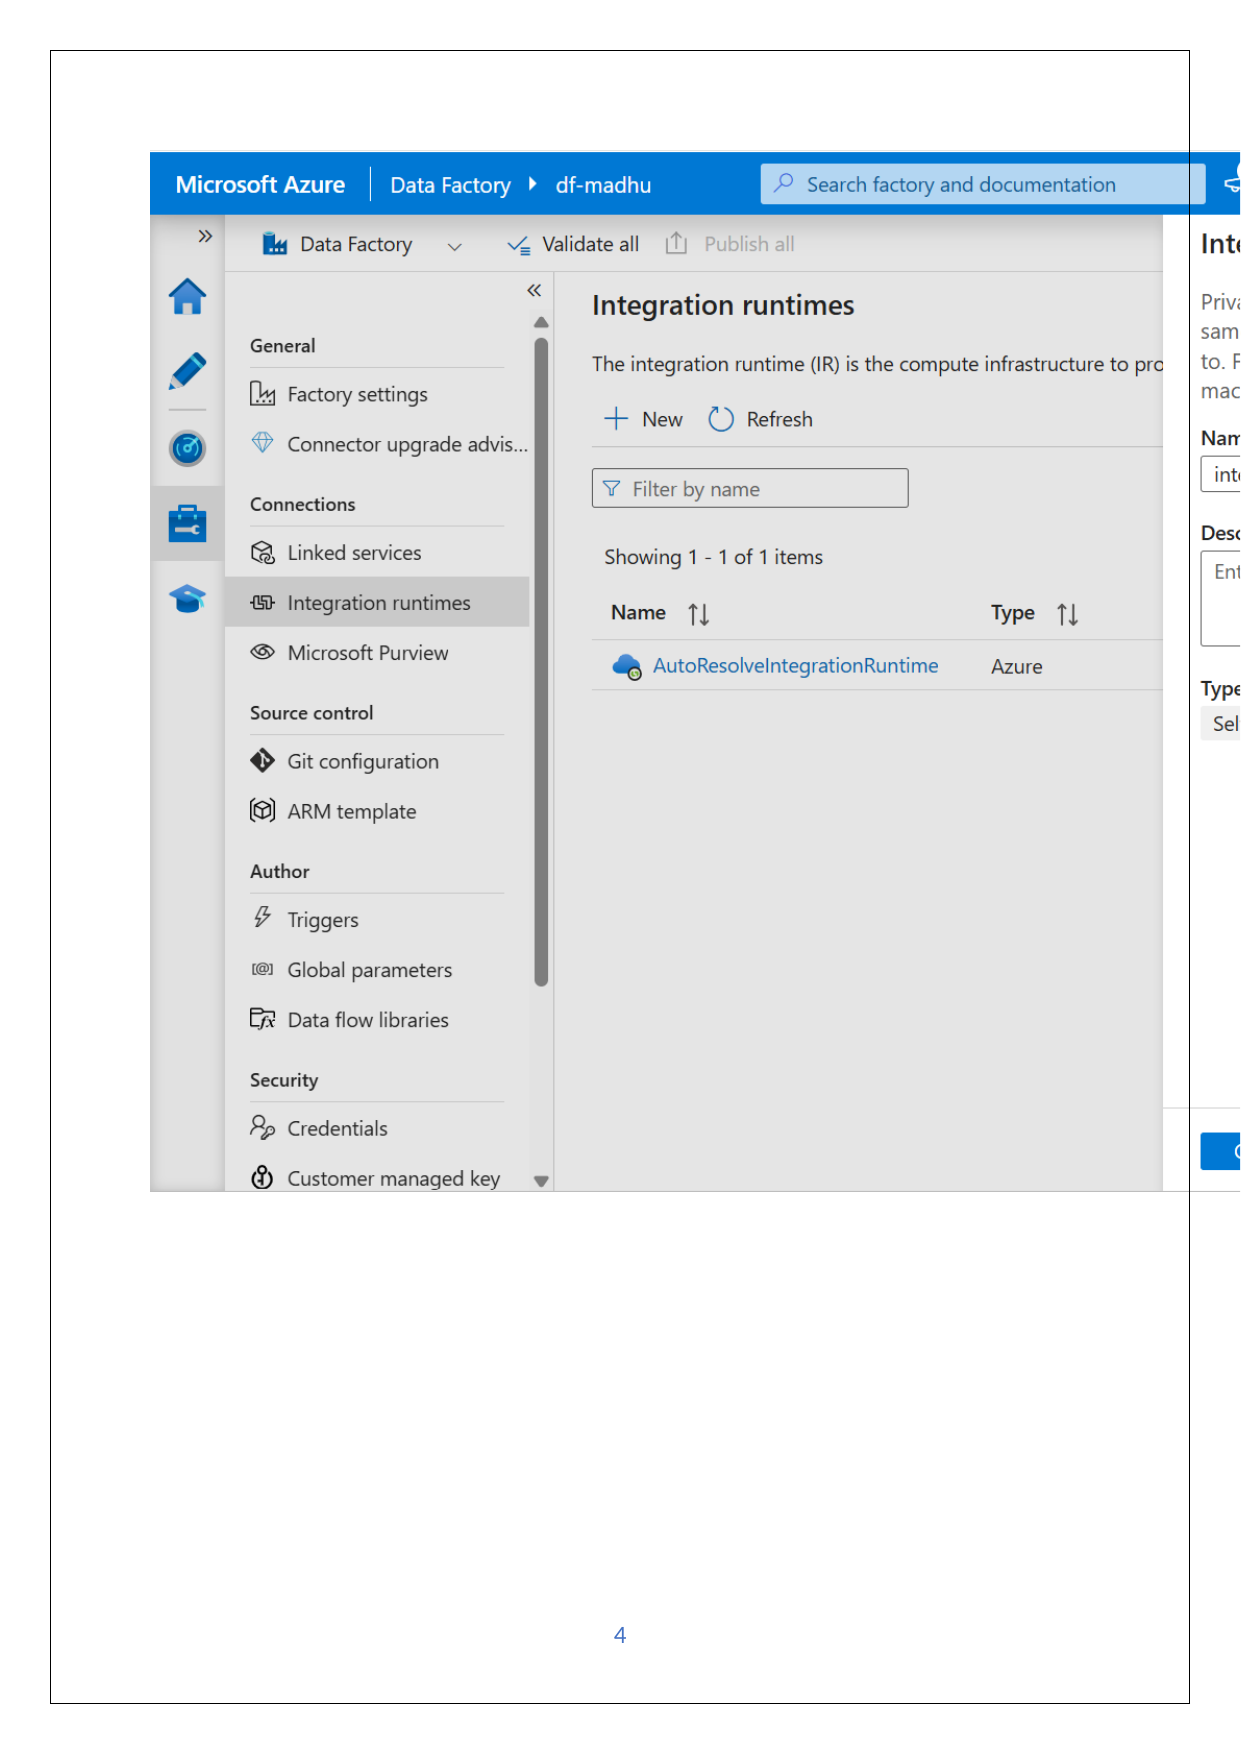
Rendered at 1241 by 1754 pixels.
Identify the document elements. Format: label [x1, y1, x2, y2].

picture [1190, 150, 1241, 1192]
picture [150, 150, 1189, 1192]
